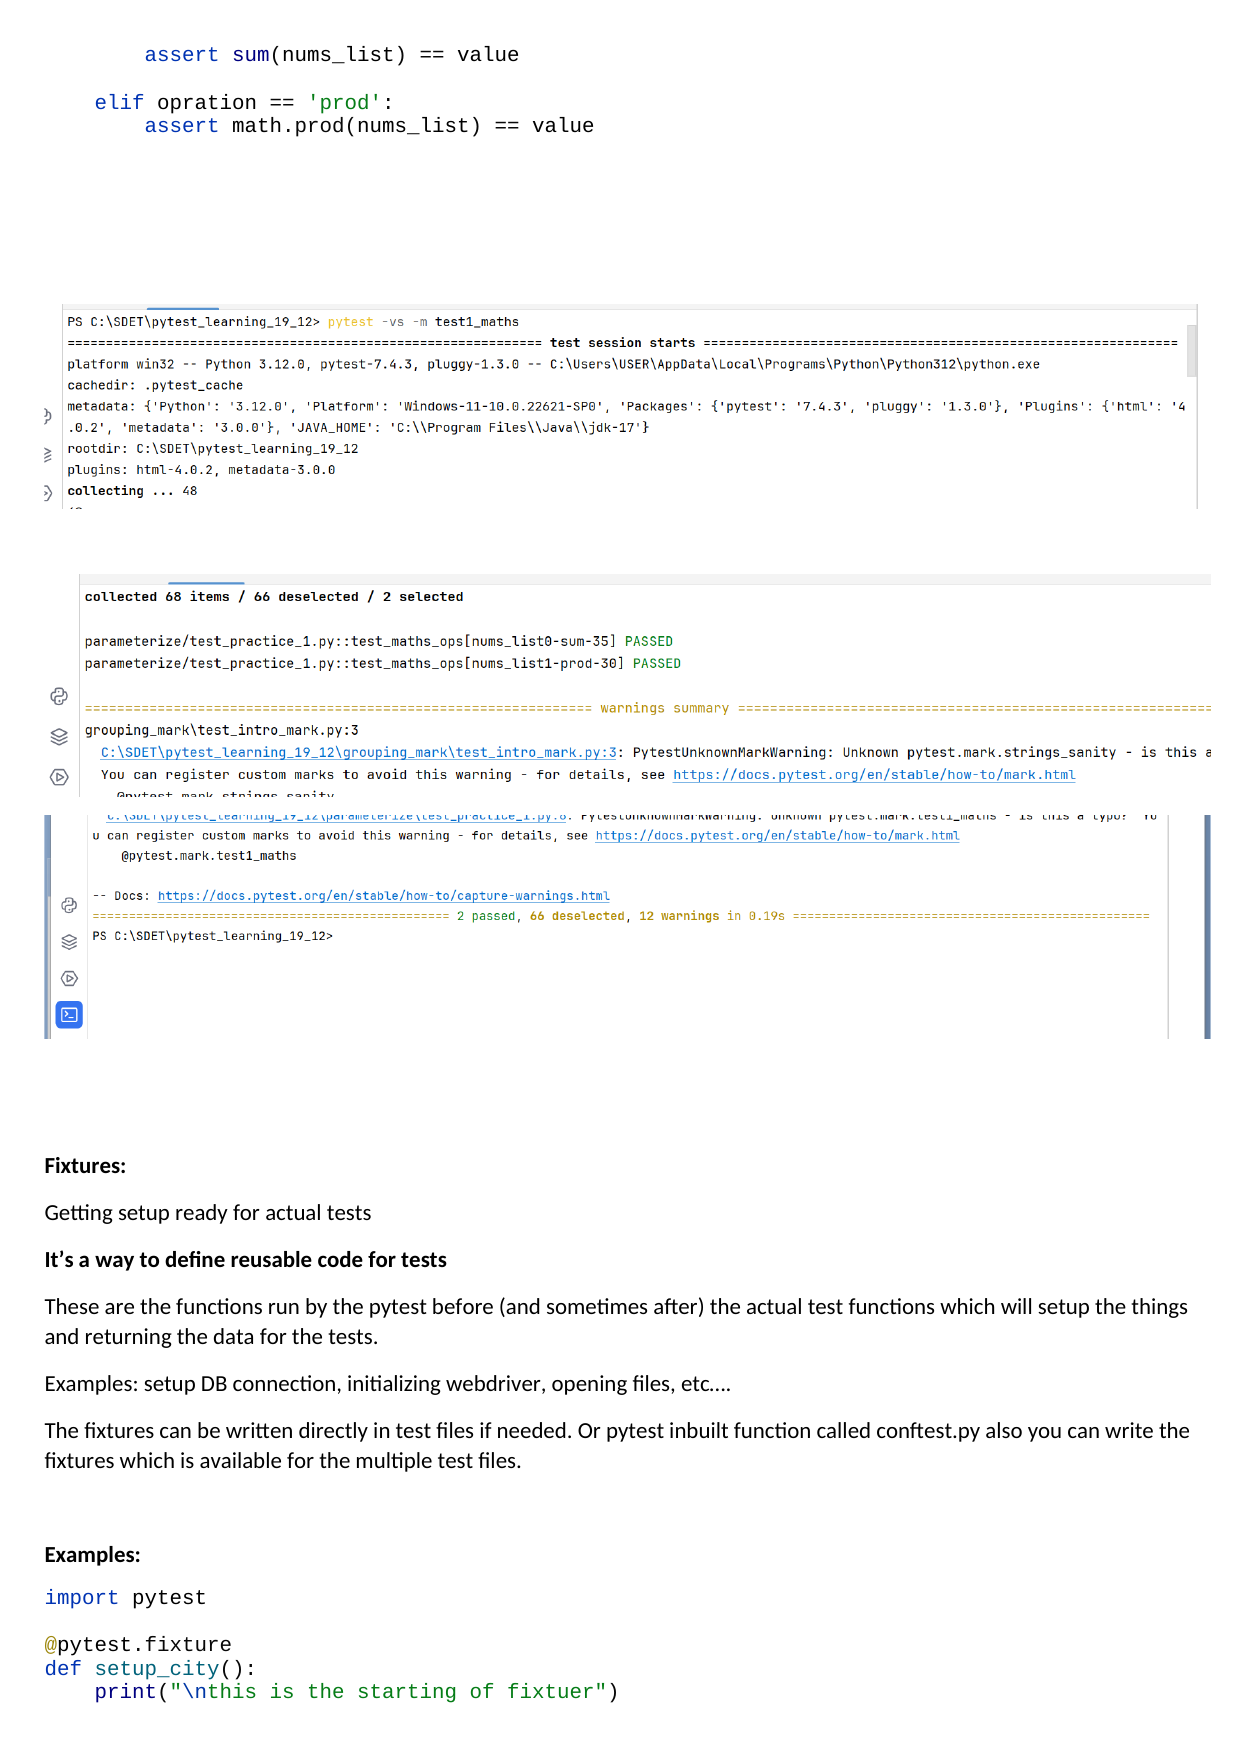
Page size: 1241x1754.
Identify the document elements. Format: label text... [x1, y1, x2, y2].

picture [44, 574, 1211, 797]
text These are the functions run by the pytest before (and sometimes after) the actual test functions which will setup the things and returning the data for the tests. [44, 1292, 1211, 1350]
picture [44, 815, 1211, 1039]
text It’s a way to define reusable code for tests [44, 1245, 1211, 1273]
text Examples: setup DB connection, initializing webdriver, opening files, etc…. [44, 1369, 1211, 1397]
picture [44, 304, 1211, 509]
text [44, 44, 1211, 139]
text Getting setup ready for actual tests [44, 1198, 1211, 1226]
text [44, 1587, 1211, 1705]
text Examples: [44, 1540, 1211, 1568]
text The fixtures can be written directly in test files if needed. Or pytest inbuilt function called conftest.py also you can write the fixtures which is available for the multiple test files. [44, 1416, 1211, 1474]
text Fixtures: [44, 1152, 1211, 1179]
